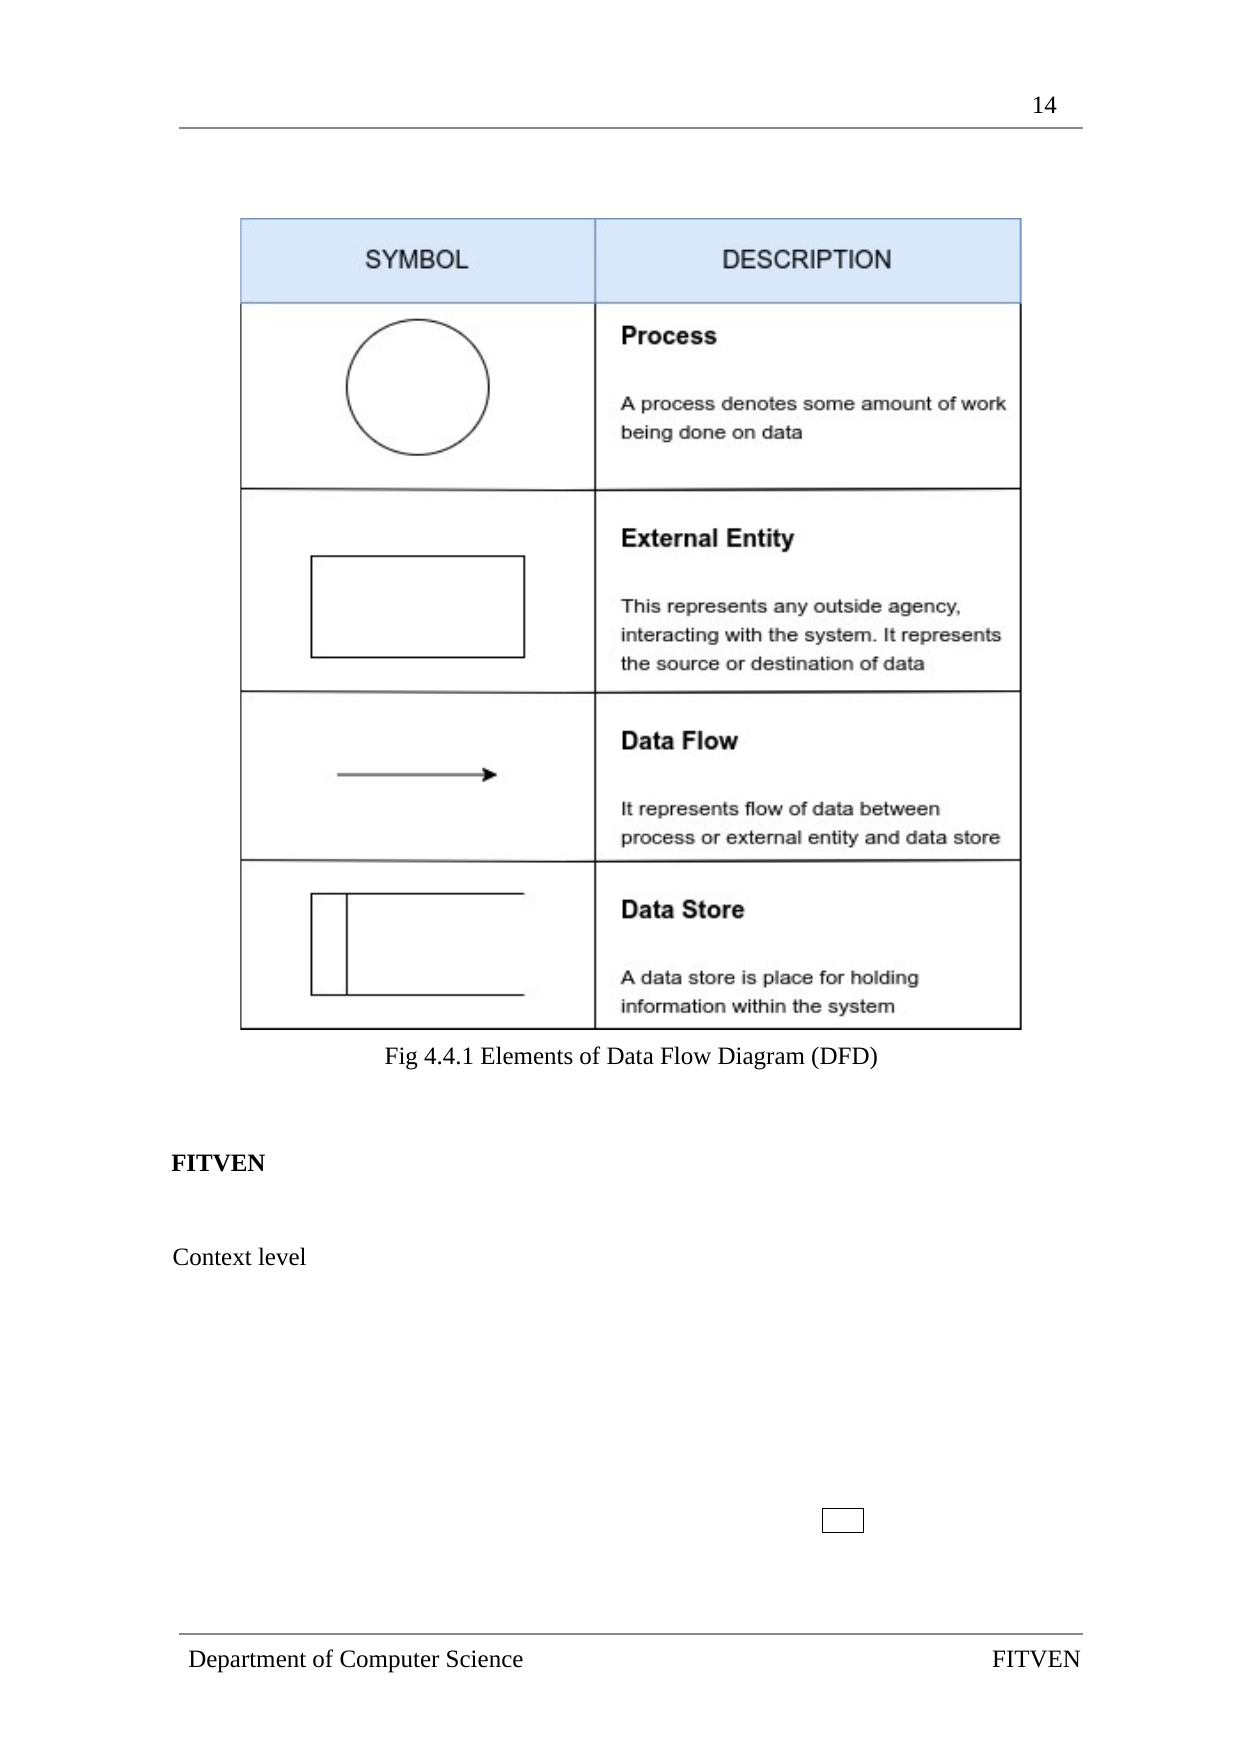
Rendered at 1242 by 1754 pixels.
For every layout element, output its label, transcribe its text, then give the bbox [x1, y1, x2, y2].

picture [240, 218, 1022, 1030]
text Fig 4.4.1 Elements of Data Flow Diagram (DFD) [206, 1041, 1057, 1070]
text FITVEN [171, 1148, 1228, 1177]
text Context level [172, 1242, 1208, 1271]
